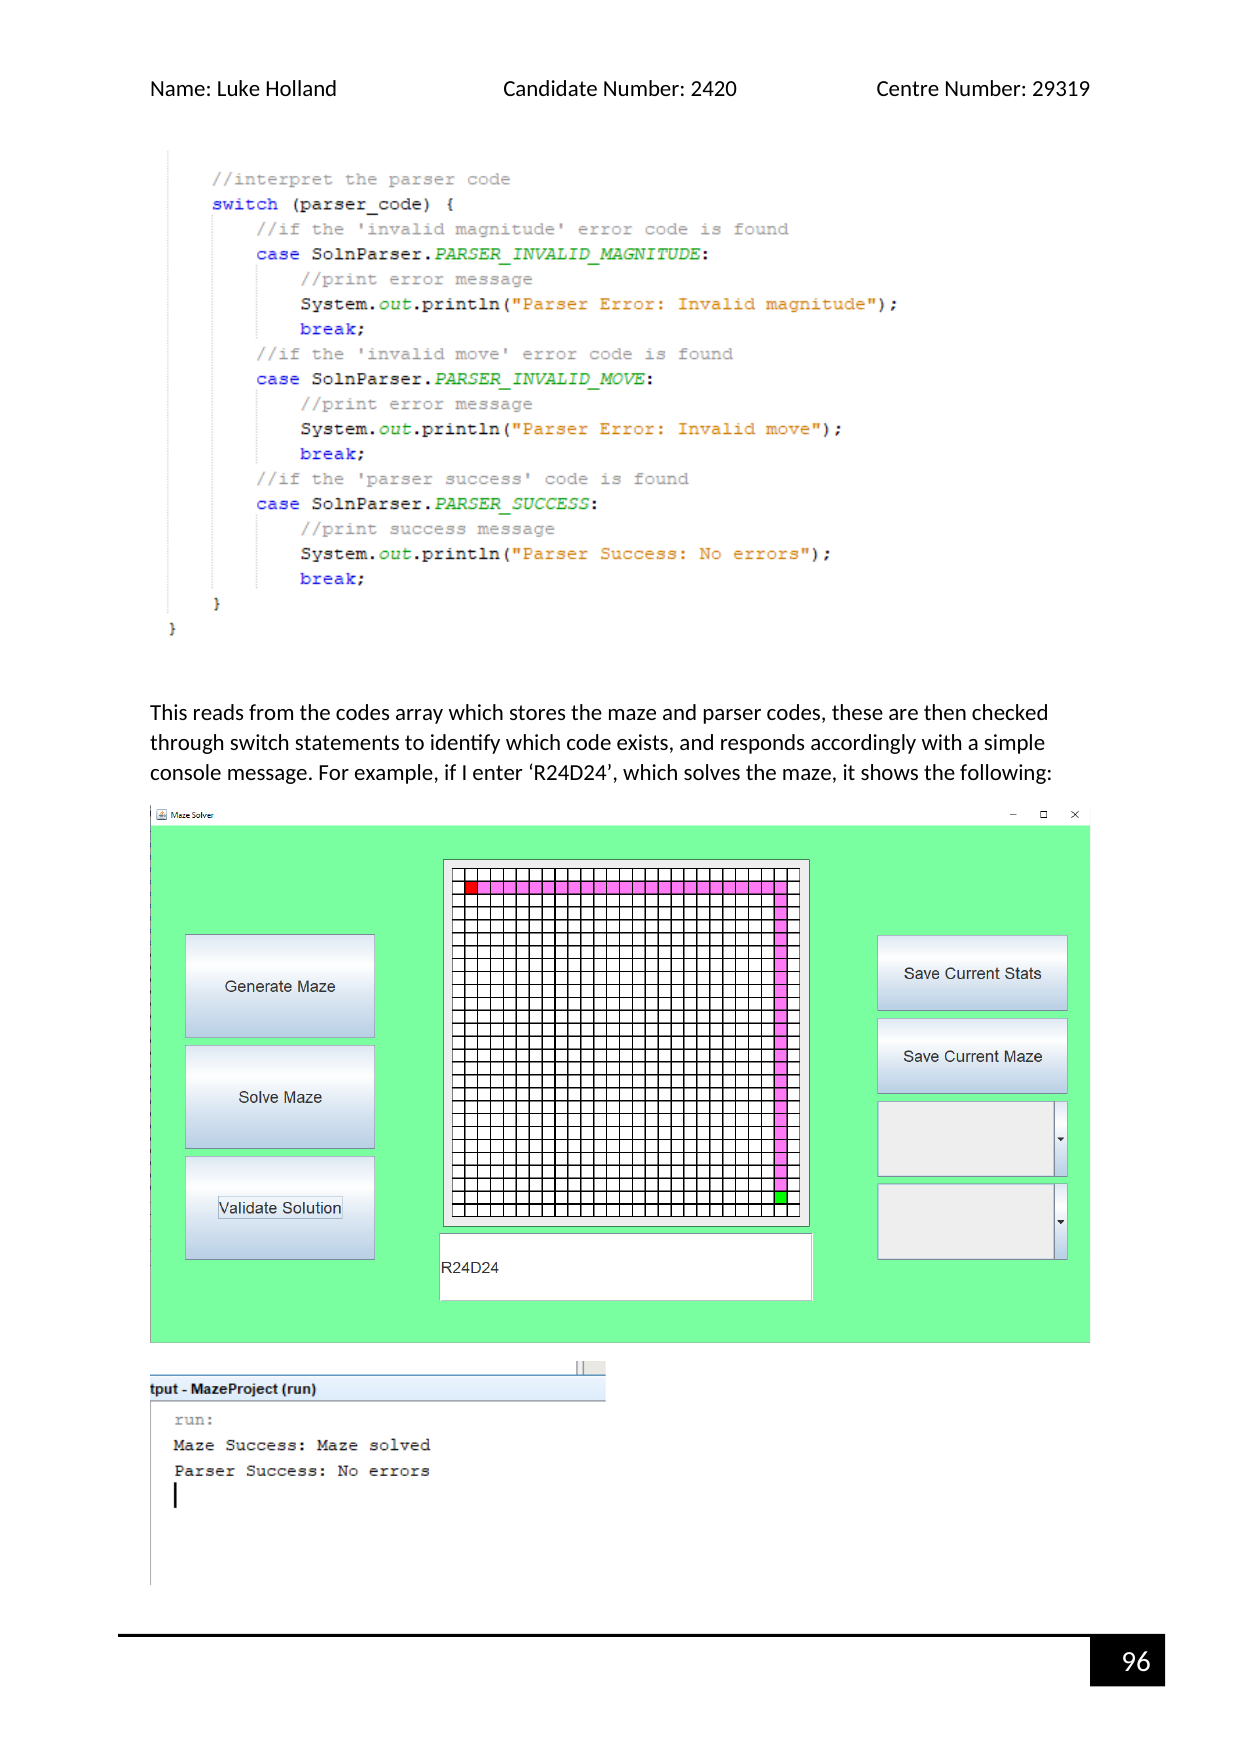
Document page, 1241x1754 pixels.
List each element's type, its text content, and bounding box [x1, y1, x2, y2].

picture [150, 1361, 606, 1585]
picture [150, 150, 1004, 679]
text This reads from the codes array which stores the maze and parser codes, these are then checked through switch statements to identify which code exists, and responds accordingly with a simple console message. For example, if I enter ‘R24D24’, which solves the maze, it shows the following: [150, 698, 1090, 786]
picture [150, 805, 1091, 1343]
